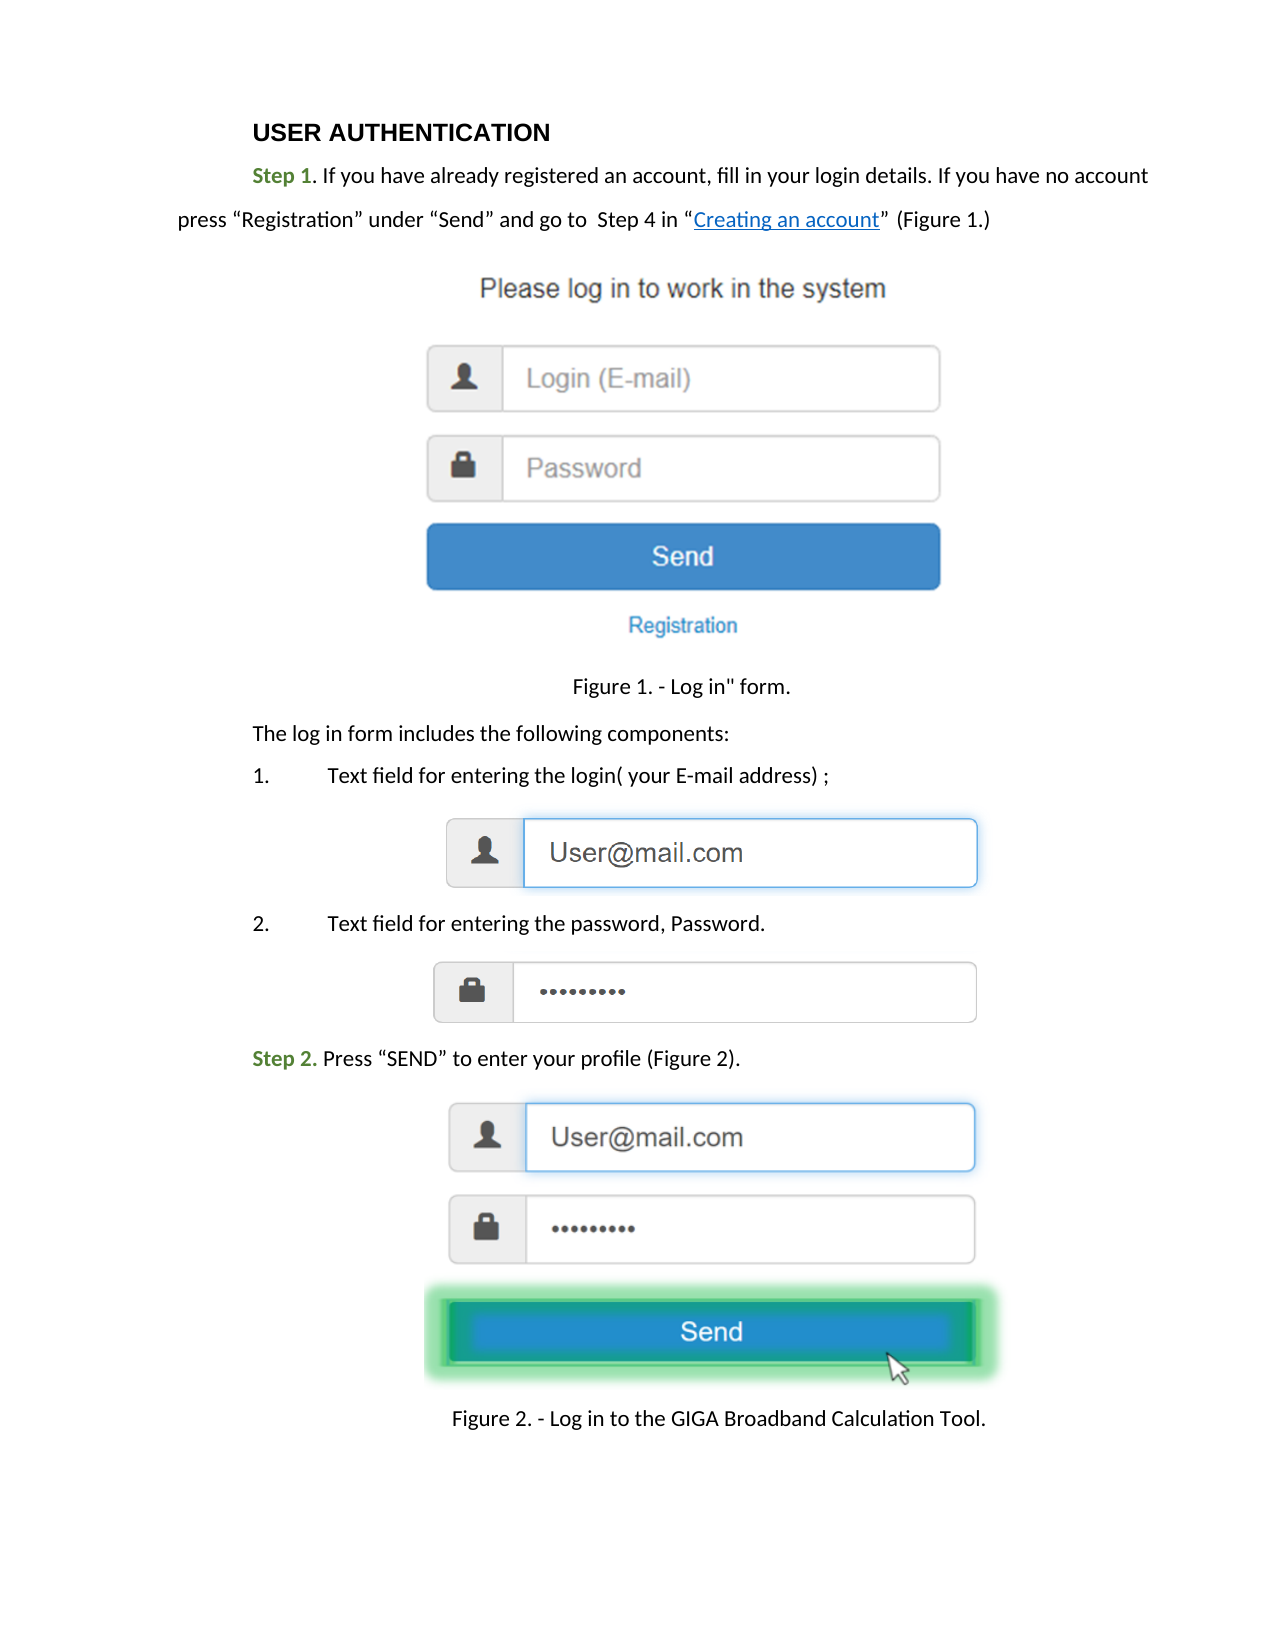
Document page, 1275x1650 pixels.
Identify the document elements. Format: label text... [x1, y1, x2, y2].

text Step 2. Press “SEND” to enter your profile (Figure 2). [177, 1044, 1186, 1072]
text Step 1. If you have already registered an account, fill in your login details. If you have no account press “Registration” under “Send” and go to Step 4 in “Creating an account” (Figure 1.) [177, 161, 1186, 233]
picture [424, 803, 1015, 896]
list Text field for entering the password, Password. [177, 909, 1186, 937]
picture [424, 951, 1015, 1031]
list Text field for entering the login( your E-mail address) ; [177, 761, 1186, 789]
picture [386, 247, 978, 654]
picture [424, 1086, 1015, 1390]
text USER AUTHENTICATION [177, 118, 1186, 147]
text Figure 1. - Log in" form. [177, 672, 1186, 700]
text Figure 2. - Log in to the GIGA Broadband Calculation Tool. [177, 1404, 1186, 1432]
text The log in form includes the following components: [177, 719, 1186, 747]
